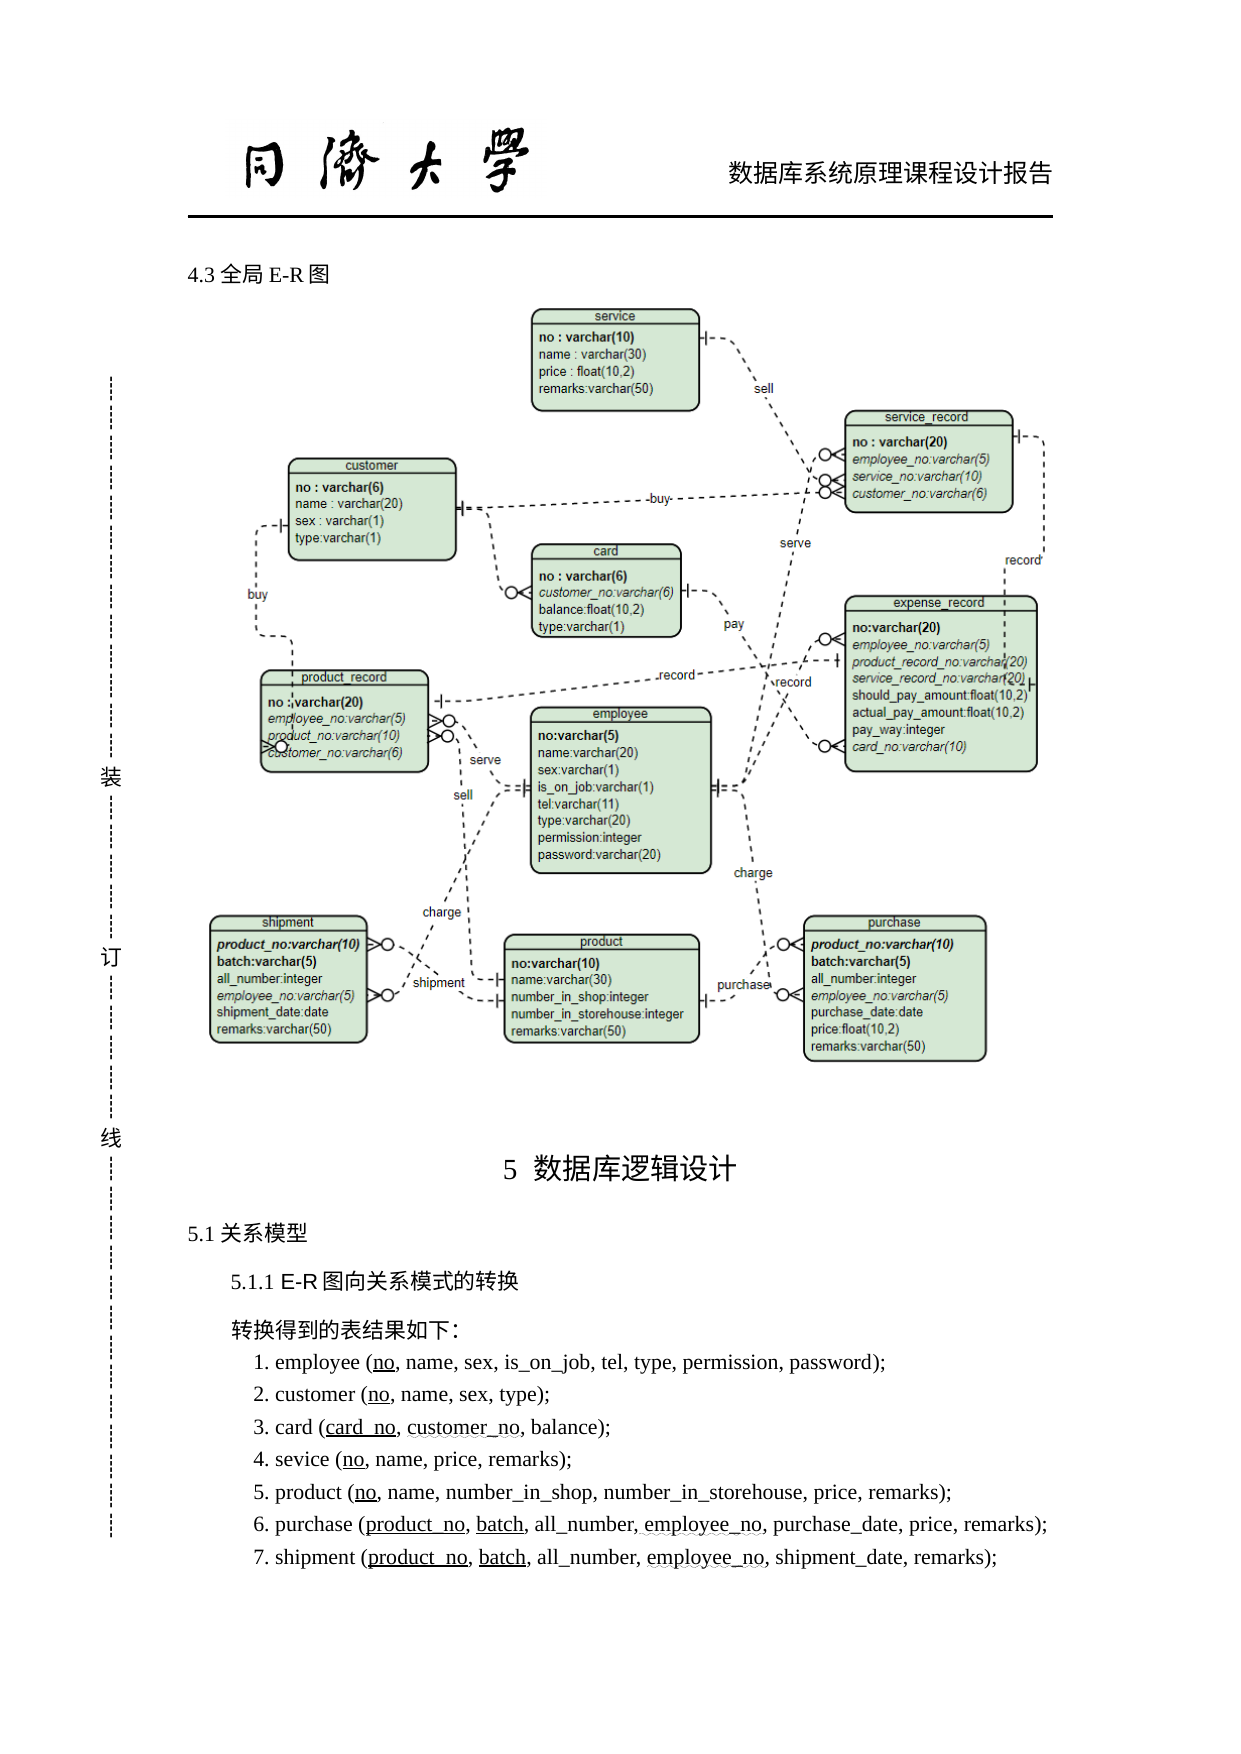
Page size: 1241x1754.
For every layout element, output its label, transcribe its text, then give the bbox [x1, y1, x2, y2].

picture [224, 119, 547, 198]
text 7. shipment (product_no, batch, all_number, employee_no, shipment_date, remarks); [187, 1540, 1053, 1573]
text 2. customer (no, name, sex, type); [187, 1378, 1053, 1410]
text 3. card (card_no, customer_no, balance); [187, 1410, 1053, 1443]
text 5. product (no, name, number_in_shop, number_in_storehouse, price, remarks); [187, 1475, 1053, 1508]
text 1. employee (no, name, sex, is_on_job, tel, type, permission, password); [187, 1345, 1053, 1378]
subtitle 5.1 关系模型 [187, 1215, 1053, 1248]
subtitle 5.1.1 E-R图向关系模式的转换 [187, 1264, 1053, 1296]
subtitle 4.3 全局E-R图 [187, 256, 1053, 289]
text 6. purchase (product_no, batch, all_number, employee_no, purchase_date, price, remarks); [187, 1508, 1053, 1540]
subtitle 5 数据库逻辑设计 [187, 1134, 1053, 1199]
text 转换得到的表结果如下： [187, 1313, 1053, 1345]
text 4. sevice (no, name, price, remarks); [187, 1443, 1053, 1475]
picture [187, 305, 1053, 1090]
